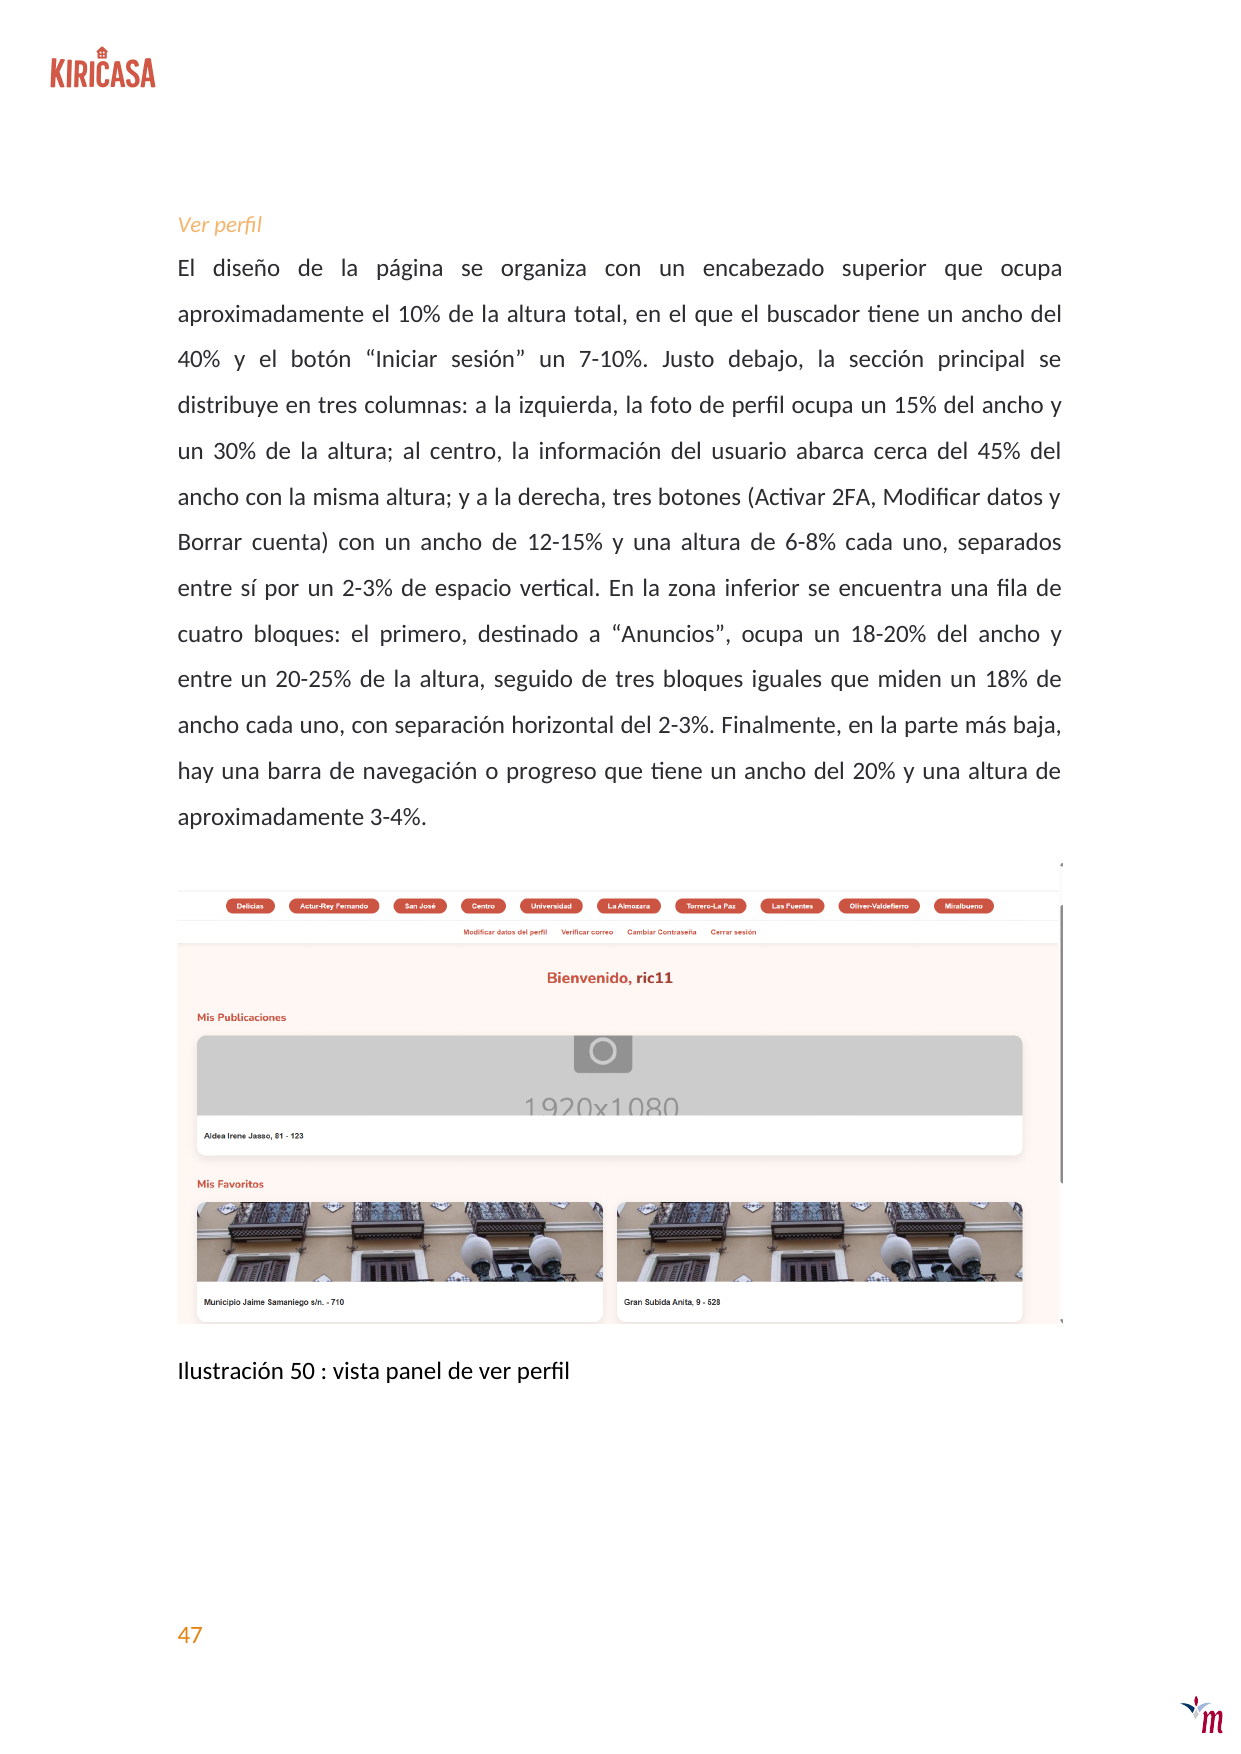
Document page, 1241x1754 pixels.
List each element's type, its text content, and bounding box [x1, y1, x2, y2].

picture [46, 40, 156, 94]
text El diseño de la página se organiza con un encabezado superior que ocupa aproximadamente el 10% de la altura total, en el que el buscador tiene un ancho del 40% y el botón “Iniciar sesión” un 7-10%. Justo debajo, la sección principal se distribuye en tres columnas: a la izquierda, la foto de perfil ocupa un 15% del ancho y un 30% de la altura; al centro, la información del usuario abarca cerca del 45% del ancho con la misma altura; y a la derecha, tres botones (Activar 2FA, Modificar datos y Borrar cuenta) con un ancho de 12-15% y una altura de 6-8% cada uno, separados entre sí por un 2-3% de espacio vertical. En la zona inferior se encuentra una fila de cuatro bloques: el primero, destinado a “Anuncios”, ocupa un 18-20% del ancho y entre un 20-25% de la altura, seguido de tres bloques iguales que miden un 18% de ancho cada uno, con separación horizontal del 2-3%. Finalmente, en la parte más baja, hay una barra de navegación o progreso que tiene un ancho del 20% y una altura de aproximadamente 3-4%. [177, 252, 1063, 831]
subtitle Ver perfil [177, 210, 1063, 238]
picture [1168, 1684, 1241, 1751]
picture [177, 863, 1063, 1324]
